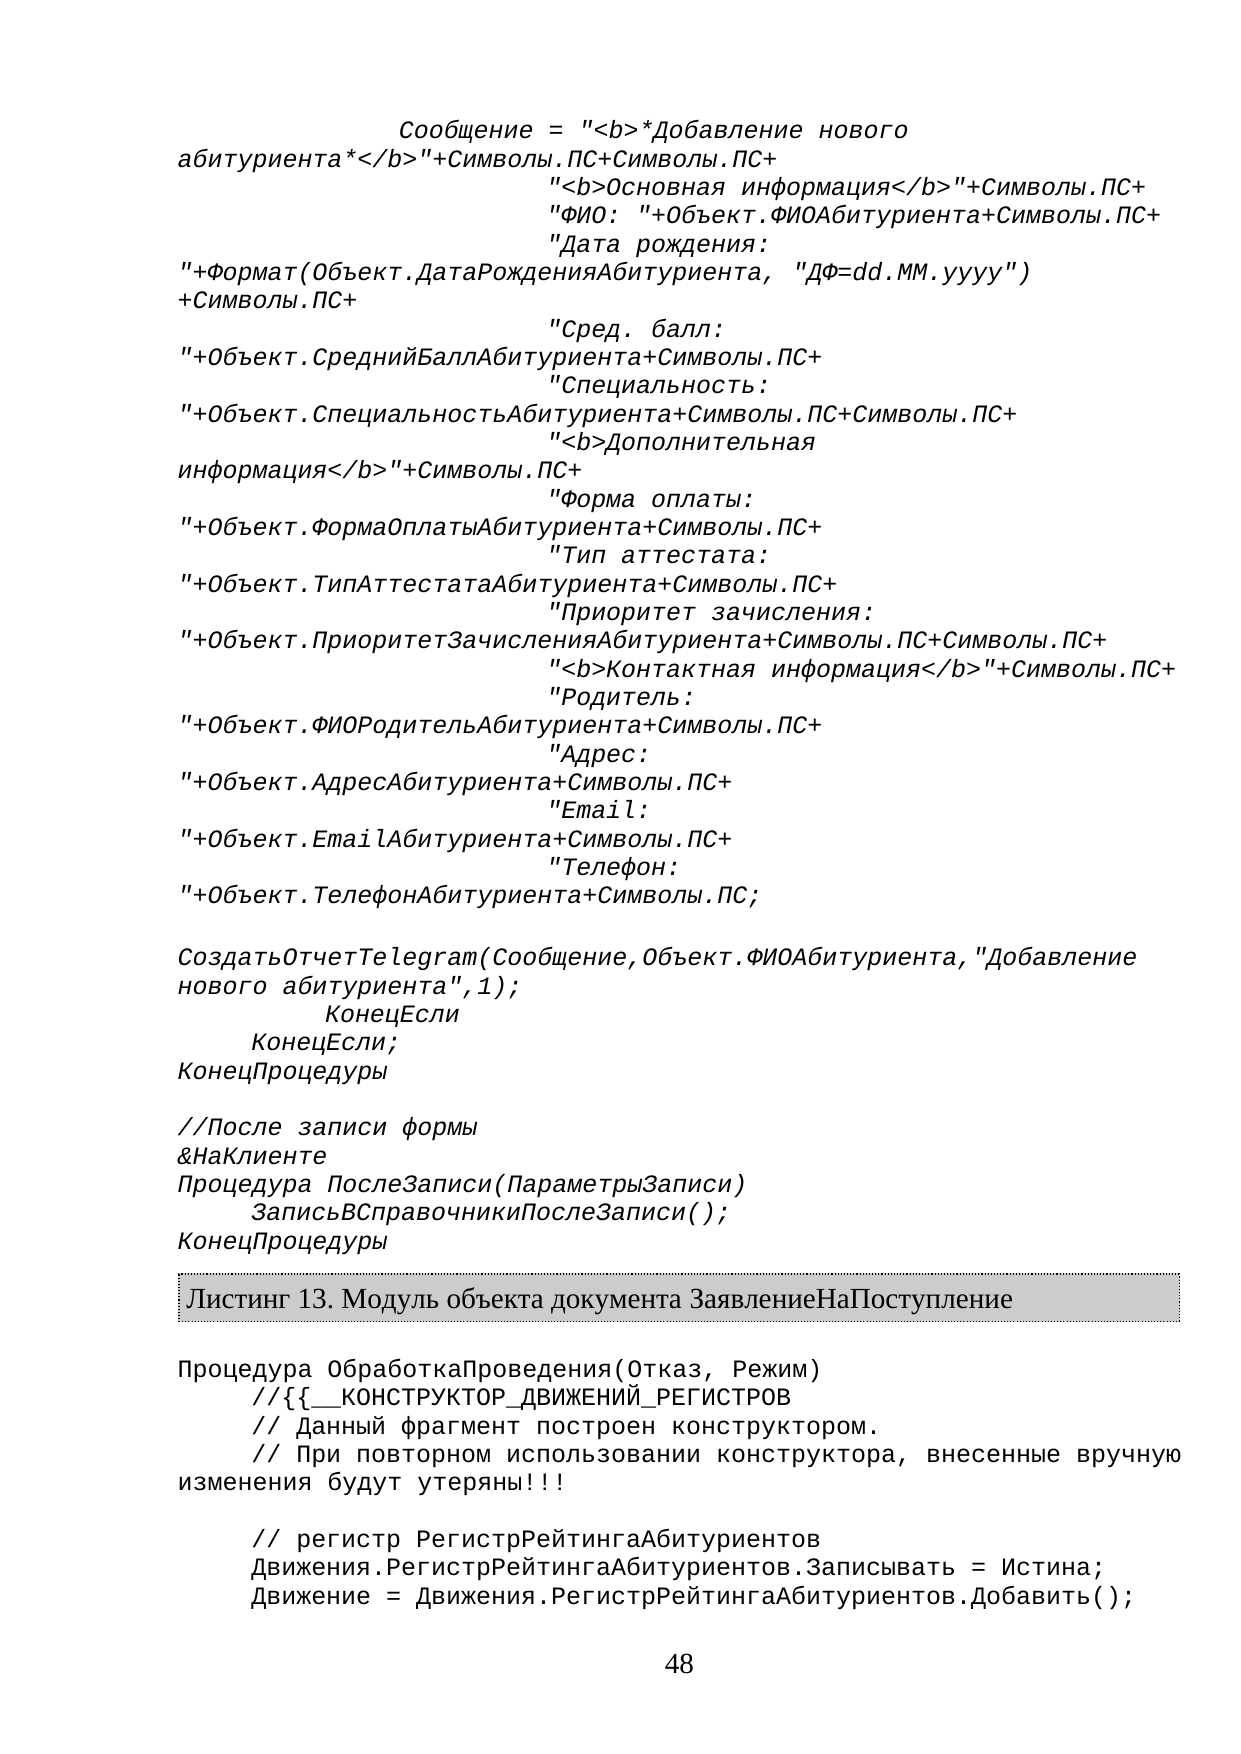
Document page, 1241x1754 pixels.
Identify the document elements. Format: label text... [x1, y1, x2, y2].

text КонецПроцедуры [177, 1058, 1181, 1087]
text СоздатьОтчетTelegram(Сообщение,Объект.ФИОАбитуриента,"Добавление нового абитуриента",1); [177, 911, 1181, 1002]
text // регистр РегистрРейтингаАбитуриентов [177, 1527, 1181, 1555]
text // При повторном использовании конструктора, внесенные вручную изменения будут утеряны!!! [177, 1442, 1181, 1498]
text Процедура ПослеЗаписи(ПараметрыЗаписи) [177, 1172, 1181, 1200]
text КонецЕсли [177, 1002, 1181, 1030]
text // Данный фрагмент построен конструктором. [177, 1413, 1181, 1442]
text "Родитель: "+Объект.ФИОРодительАбитуриента+Символы.ПС+ [177, 685, 1181, 741]
text КонецЕсли; [177, 1030, 1181, 1058]
text КонецПроцедуры [177, 1228, 1181, 1257]
text "<b>Контактная информация</b>"+Символы.ПС+ [177, 656, 1181, 685]
text ЗаписьВСправочникиПослеЗаписи(); [177, 1200, 1181, 1228]
text Процедура ОбработкаПроведения(Отказ, Режим) [177, 1357, 1181, 1385]
text Движения.РегистрРейтингаАбитуриентов.Записывать = Истина; [177, 1555, 1181, 1583]
text "<b>Основная информация</b>"+Символы.ПС+ [177, 175, 1181, 203]
text "ФИО: "+Объект.ФИОАбитуриента+Символы.ПС+ [177, 203, 1181, 231]
text Движение = Движения.РегистрРейтингаАбитуриентов.Добавить(); [177, 1583, 1181, 1612]
text "Дата рождения: "+Формат(Объект.ДатаРожденияАбитуриента, "ДФ=dd.MM.yyyy")+Символы.ПС+ [177, 231, 1181, 316]
text "Приоритет зачисления: "+Объект.ПриоритетЗачисленияАбитуриента+Символы.ПС+Символы.ПС+ [177, 600, 1181, 656]
text "<b>Дополнительная информация</b>"+Символы.ПС+ [177, 430, 1181, 486]
text Сообщение = "<b>*Добавление нового абитуриента*</b>"+Символы.ПС+Символы.ПС+ [177, 118, 1181, 175]
text "Email: "+Объект.EmailАбитуриента+Символы.ПС+ [177, 798, 1181, 855]
text "Телефон: "+Объект.ТелефонАбитуриента+Символы.ПС; [177, 855, 1181, 911]
text "Форма оплаты: "+Объект.ФормаОплатыАбитуриента+Символы.ПС+ [177, 486, 1181, 543]
text //{{__КОНСТРУКТОР_ДВИЖЕНИЙ_РЕГИСТРОВ [177, 1385, 1181, 1413]
text //После записи формы [177, 1115, 1181, 1143]
text "Специальность: "+Объект.СпециальностьАбитуриента+Символы.ПС+Символы.ПС+ [177, 373, 1181, 430]
text "Сред. балл: "+Объект.СреднийБаллАбитуриента+Символы.ПС+ [177, 316, 1181, 373]
text Листинг 13. Модуль объекта документа ЗаявлениеНаПоступление [178, 1273, 1180, 1322]
text "Адрес: "+Объект.АдресАбитуриента+Символы.ПС+ [177, 741, 1181, 798]
text "Тип аттестата: "+Объект.ТипАттестатаАбитуриента+Символы.ПС+ [177, 543, 1181, 600]
text &НаКлиенте [177, 1143, 1181, 1172]
